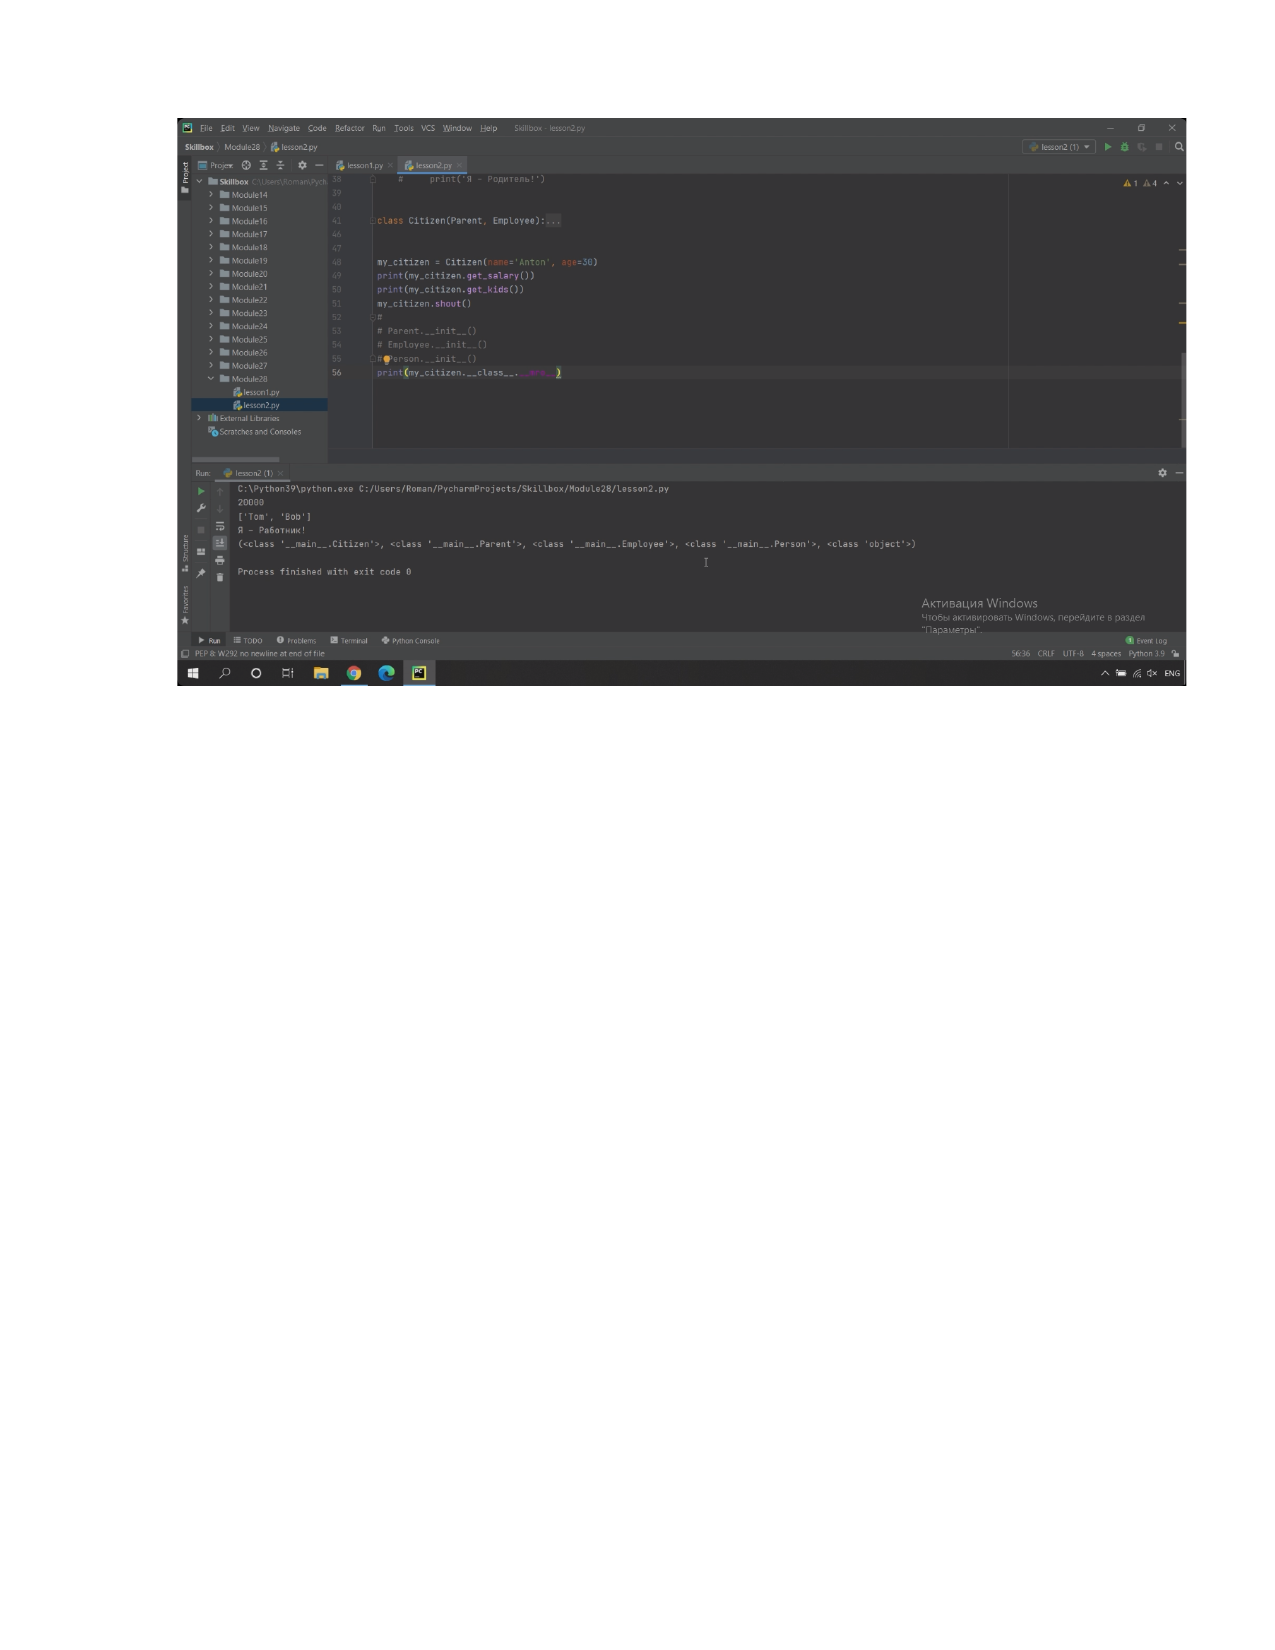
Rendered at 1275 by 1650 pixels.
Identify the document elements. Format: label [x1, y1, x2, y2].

picture [177, 118, 1187, 686]
